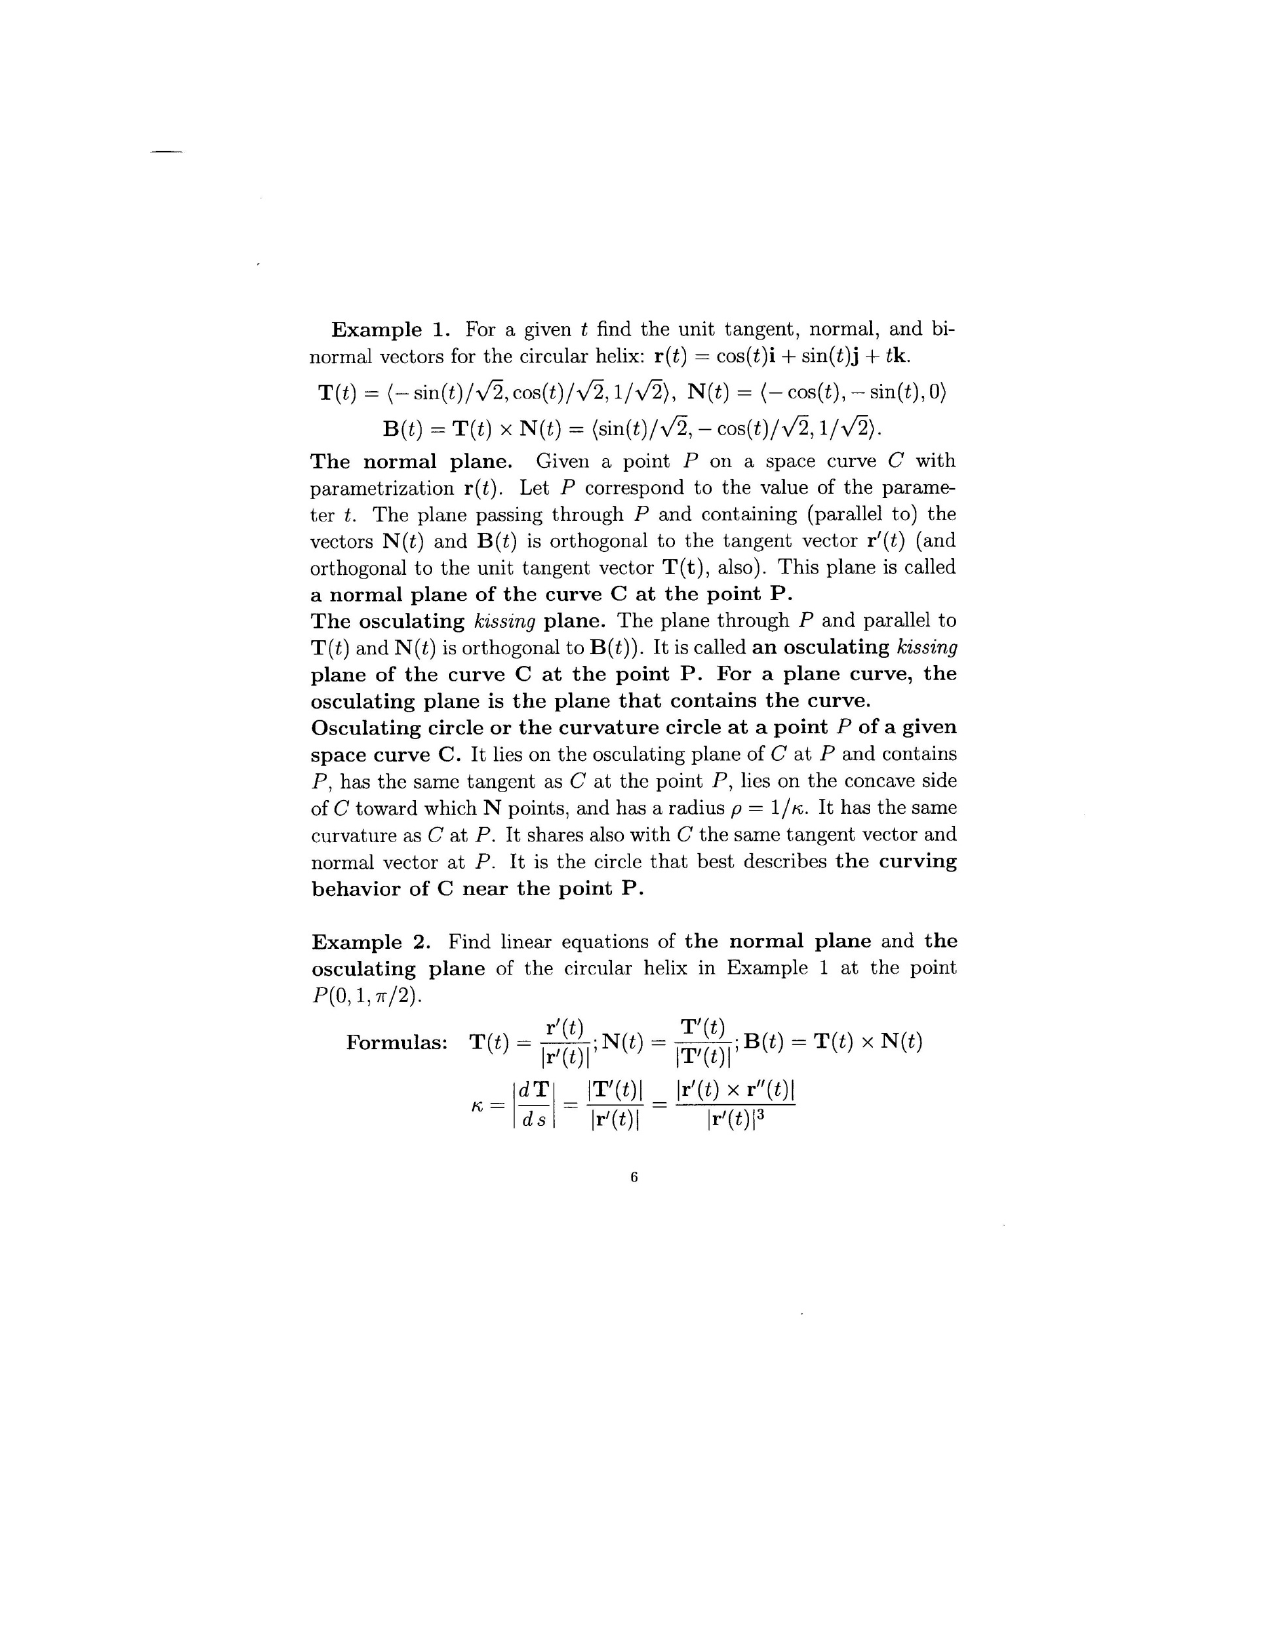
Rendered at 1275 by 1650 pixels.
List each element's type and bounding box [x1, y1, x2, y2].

picture [150, 150, 1086, 1488]
